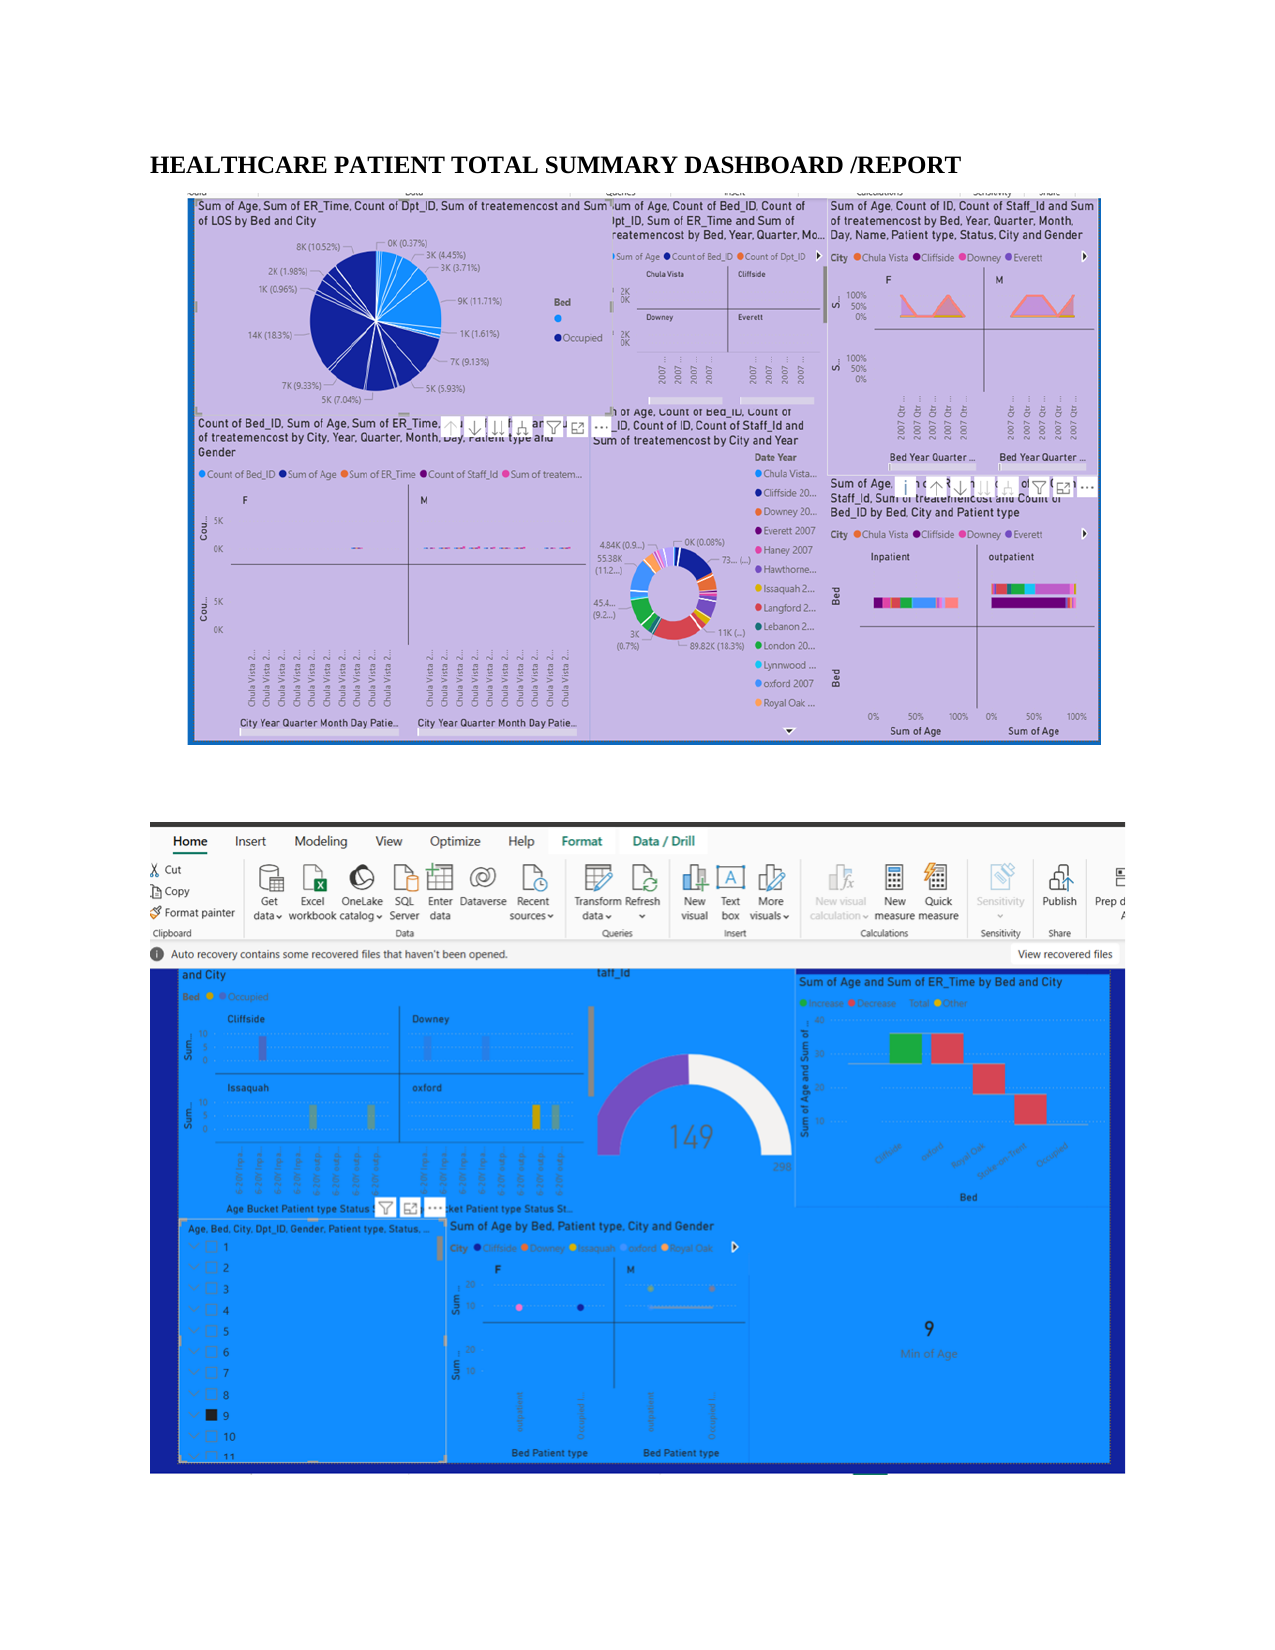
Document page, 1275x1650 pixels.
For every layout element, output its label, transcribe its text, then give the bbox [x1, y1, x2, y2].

picture [187, 193, 1101, 745]
picture [150, 822, 1125, 1475]
text HEALTHCARE PATIENT TOTAL SUMMARY DASHBOARD /REPORT [150, 150, 1125, 179]
